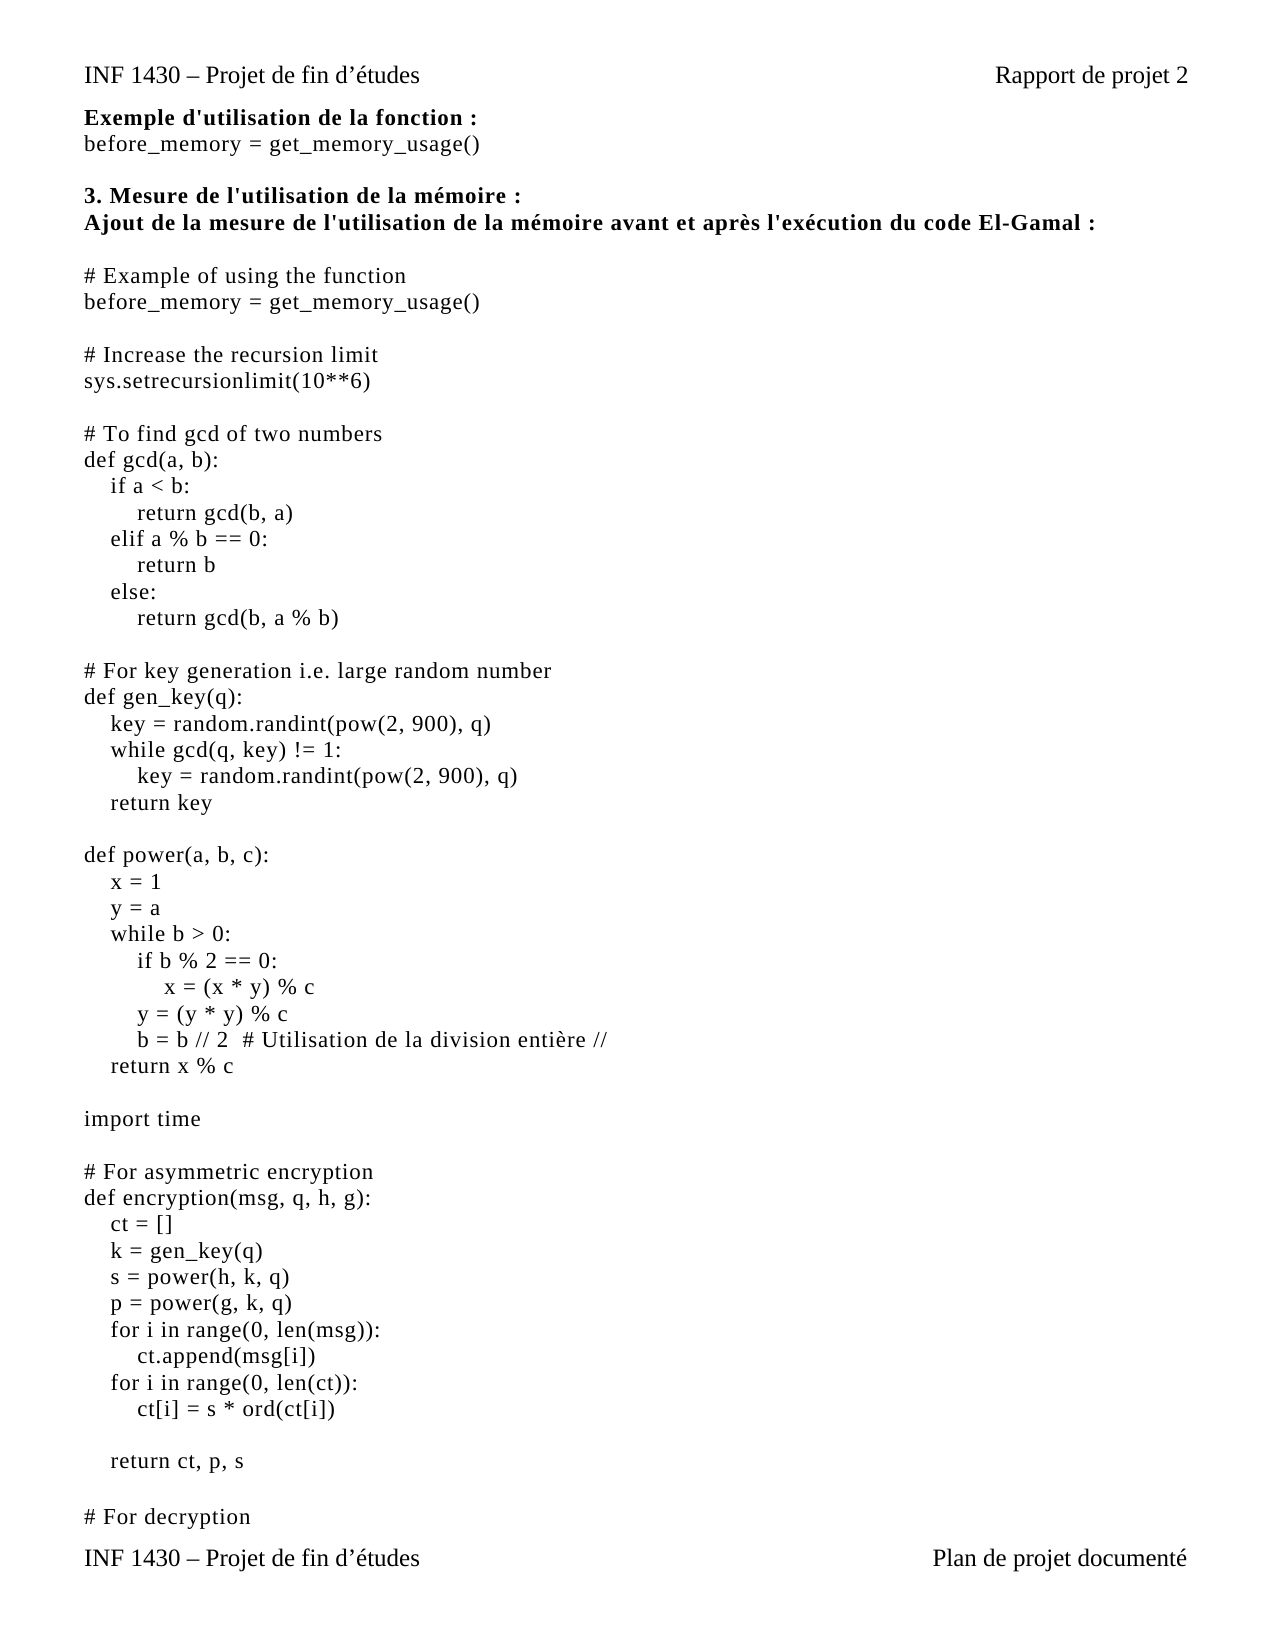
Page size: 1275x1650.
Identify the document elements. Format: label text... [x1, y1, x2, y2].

text if a < b: [84, 472, 1191, 499]
text def gcd(a, b): [84, 446, 1191, 472]
text while gcd(q, key) != 1: [84, 736, 1191, 762]
text b = b // 2 # Utilisation de la division entière // [84, 1026, 1191, 1052]
text # Increase the recursion limit [84, 341, 1191, 367]
text # For key generation i.e. large random number [84, 657, 1191, 683]
text return gcd(b, a) [84, 499, 1191, 525]
text def power(a, b, c): [84, 841, 1191, 868]
text return ct, p, s [84, 1448, 1191, 1474]
text Exemple d'utilisation de la fonction : [84, 103, 1191, 130]
text while b > 0: [84, 921, 1191, 947]
text for i in range(0, len(ct)): [84, 1368, 1191, 1395]
text before_memory = get_memory_usage() [84, 130, 1191, 156]
text def gen_key(q): [84, 683, 1191, 710]
text key = random.randint(pow(2, 900), q) [84, 710, 1191, 736]
text y = a [84, 894, 1191, 921]
text x = 1 [84, 868, 1191, 894]
text for i in range(0, len(msg)): [84, 1316, 1191, 1342]
text s = power(h, k, q) [84, 1263, 1191, 1289]
text if b % 2 == 0: [84, 947, 1191, 973]
text sys.setrecursionlimit(10**6) [84, 367, 1191, 393]
text def encryption(msg, q, h, g): [84, 1184, 1191, 1210]
text # Example of using the function [84, 262, 1191, 288]
text before_memory = get_memory_usage() [84, 288, 1191, 314]
text return key [84, 789, 1191, 815]
text elif a % b == 0: [84, 525, 1191, 552]
text return x % c [84, 1052, 1191, 1079]
text return gcd(b, a % b) [84, 604, 1191, 631]
text return b [84, 552, 1191, 578]
text key = random.randint(pow(2, 900), q) [84, 762, 1191, 789]
text ct = [] [84, 1210, 1191, 1237]
text else: [84, 578, 1191, 604]
text k = gen_key(q) [84, 1237, 1191, 1263]
text x = (x * y) % c [84, 973, 1191, 999]
text import time [84, 1105, 1191, 1131]
text # To find gcd of two numbers [84, 420, 1191, 446]
text # For asymmetric encryption [84, 1158, 1191, 1184]
text p = power(g, k, q) [84, 1289, 1191, 1316]
text Ajout de la mesure de l'utilisation de la mémoire avant et après l'exécution du code El-Gamal : [84, 209, 1191, 235]
text ct[i] = s * ord(ct[i]) [84, 1395, 1191, 1421]
text y = (y * y) % c [84, 999, 1191, 1026]
text # For decryption [84, 1503, 1191, 1529]
text ct.append(msg[i]) [84, 1342, 1191, 1368]
text 3. Mesure de l'utilisation de la mémoire : [84, 183, 1191, 209]
